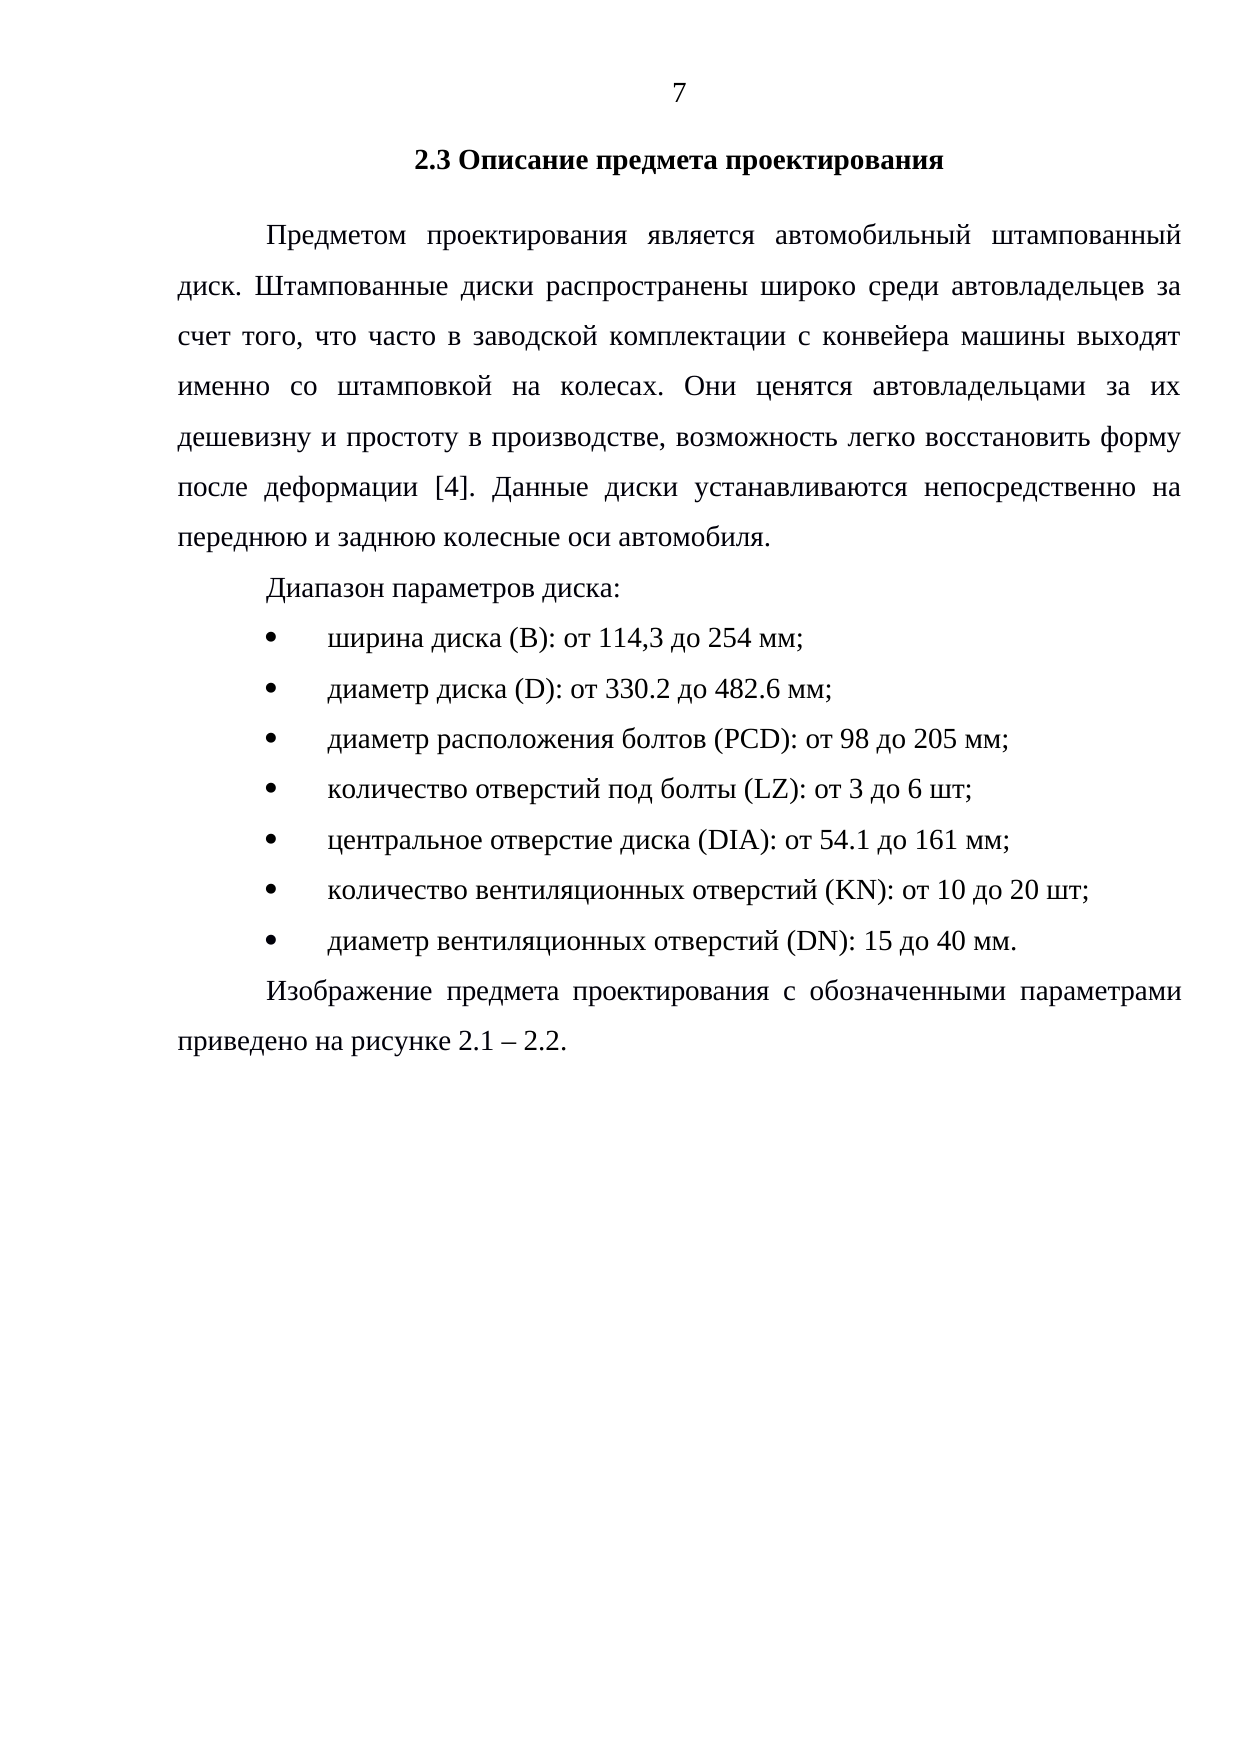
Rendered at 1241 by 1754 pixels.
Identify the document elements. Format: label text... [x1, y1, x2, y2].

list диаметр вентиляционных отверстий (DN): 15 до 40 мм. [177, 923, 1182, 956]
subtitle 2.3 Описание предмета проектирования [177, 142, 1181, 176]
text Предметом проектирования является автомобильный штампованный диск. Штампованные диски распространены широко среди автовладельцев за счет того, что часто в заводской комплектации с конвейера машины выходят именно со штамповкой на колесах. Они ценятся автовладельцами за их дешевизну и простоту в производстве, возможность легко восстановить форму после деформации [4]. Данные диски устанавливаются непосредственно на переднюю и заднюю колесные оси автомобиля. [177, 217, 1182, 553]
list количество отверстий под болты (LZ): от 3 до 6 шт; [177, 772, 1182, 805]
text Изображение предмета проектирования с обозначенными параметрами приведено на рисунке 2.1 ‒ 2.2. [177, 973, 1182, 1057]
list количество вентиляционных отверстий (KN): от 10 до 20 шт; [177, 872, 1182, 906]
list центральное отверстие диска (DIA): от 54.1 до 161 мм; [177, 822, 1182, 856]
list диаметр расположения болтов (PCD): от 98 до 205 мм; [177, 721, 1182, 755]
text Диапазон параметров диска: [177, 570, 1182, 603]
list диаметр диска (D): от 330.2 до 482.6 мм; [177, 671, 1182, 704]
list ширина диска (B): от 114,3 до 254 мм; [177, 620, 1182, 654]
